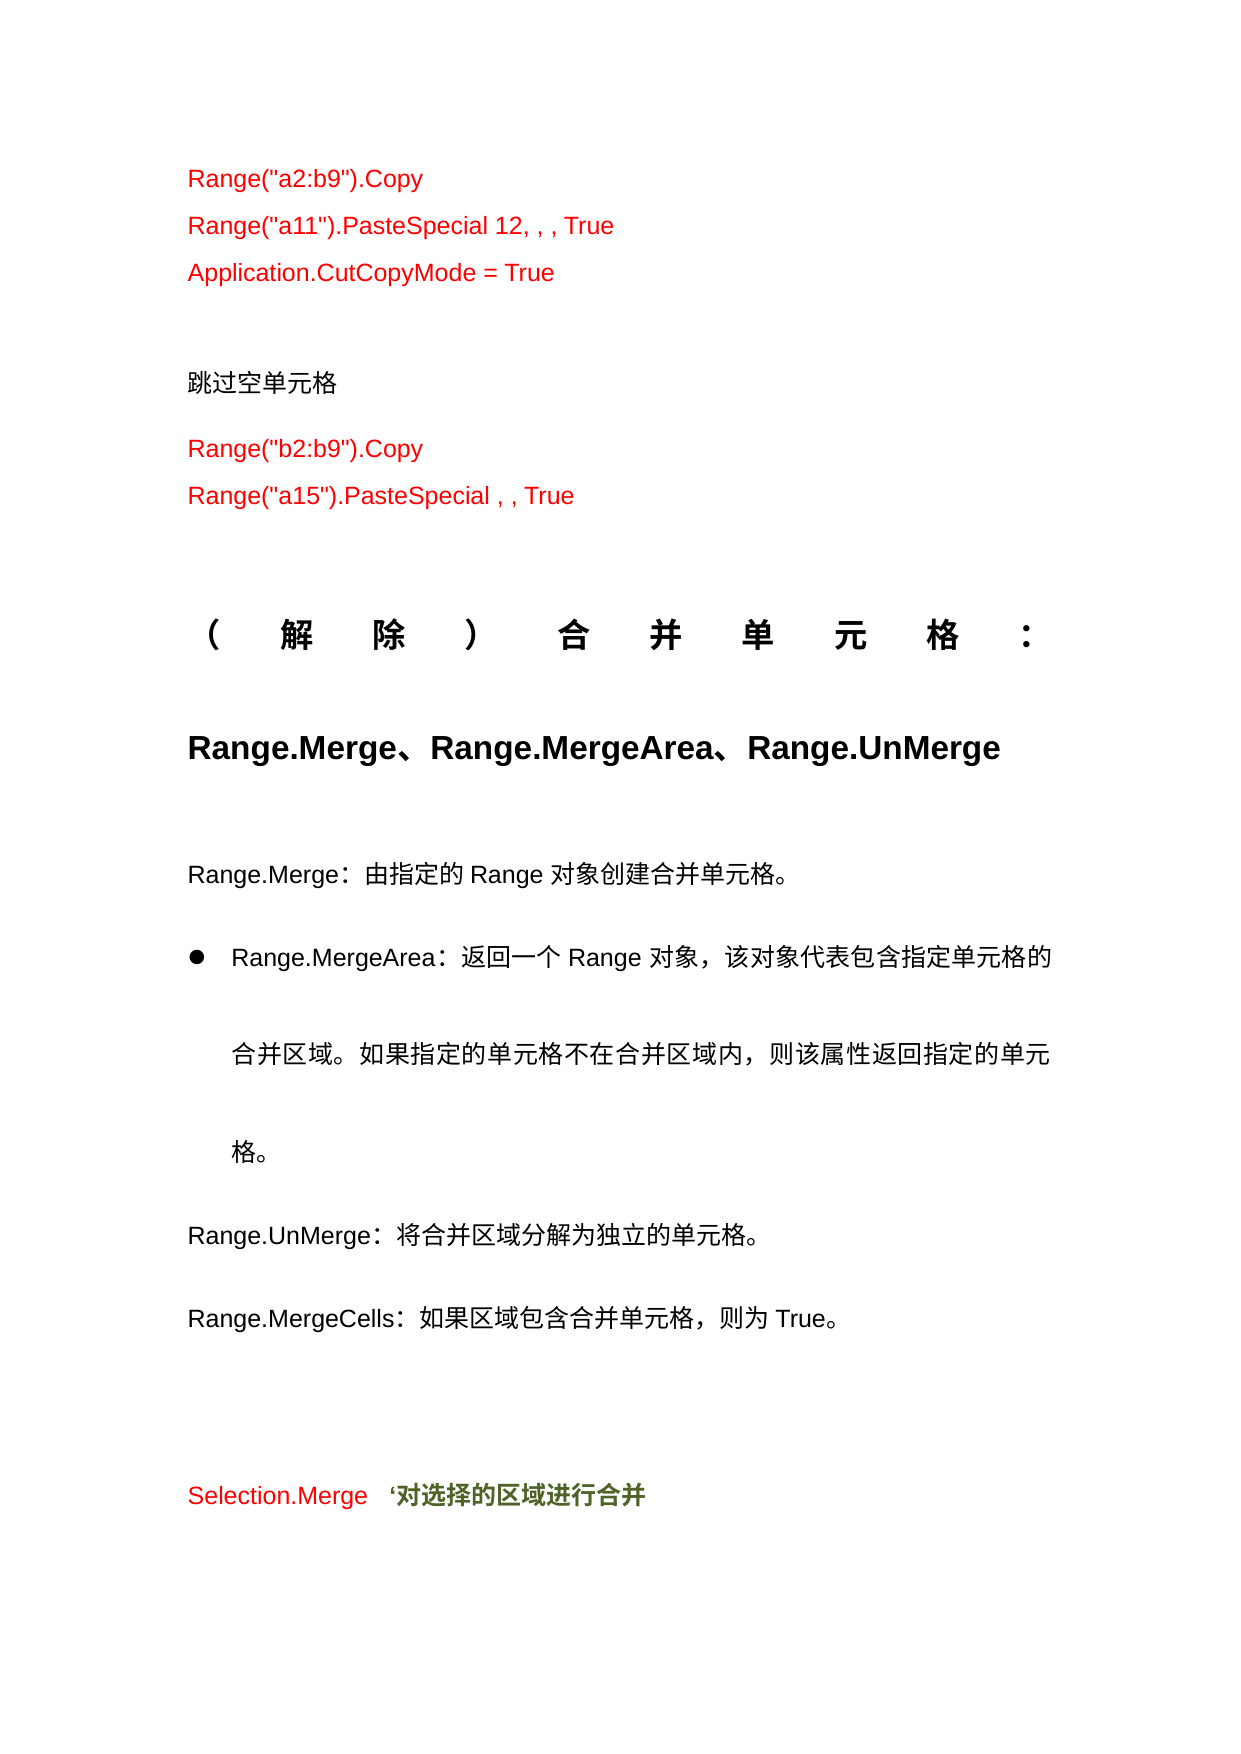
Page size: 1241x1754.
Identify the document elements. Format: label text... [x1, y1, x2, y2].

text Selection.Merge ‘对选择的区域进行合并 [187, 1461, 1053, 1526]
text 跳过空单元格 [187, 349, 1053, 414]
text Range.MergeCells：如果区域包含合并单元格，则为 True。 [187, 1284, 1053, 1349]
list Range.MergeArea：返回一个 Range 对象，该对象代表包含指定单元格的合并区域。如果指定的单元格不在合并区域内，则该属性返回指定的单元格。 [187, 923, 1053, 1183]
text Range("b2:b9").Copy [187, 433, 1053, 465]
text Range("a2:b9").Copy [187, 162, 1053, 194]
text Range("a11").PasteSpecial 12, , , True [187, 209, 1053, 241]
text Application.CutCopyMode = True [187, 256, 1053, 288]
text Range.UnMerge：将合并区域分解为独立的单元格。 [187, 1201, 1053, 1266]
text Range("a15").PasteSpecial , , True [187, 479, 1053, 512]
subtitle （解除）合并单元格：Range.Merge、Range.MergeArea、Range.UnMerge [187, 600, 1053, 778]
text Range.Merge：由指定的 Range 对象创建合并单元格。 [187, 840, 1053, 905]
